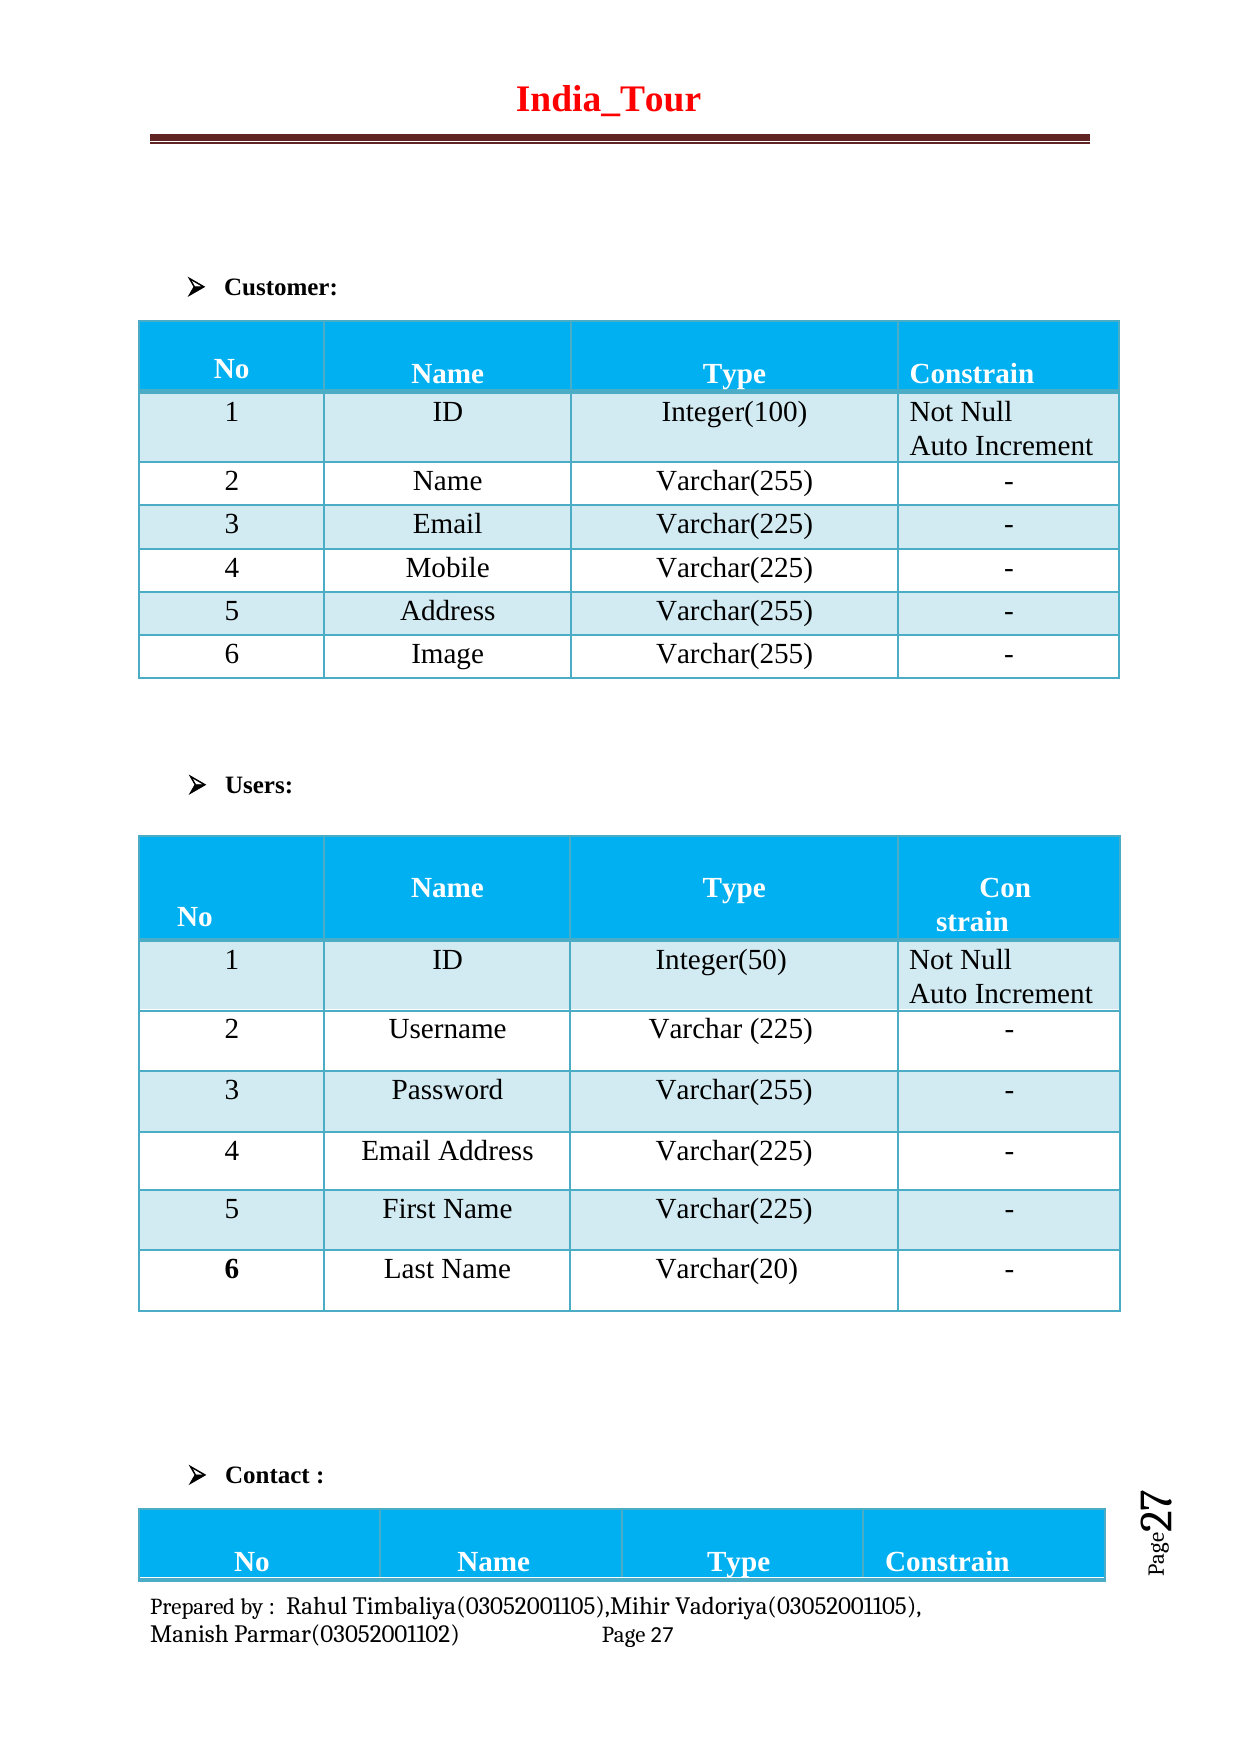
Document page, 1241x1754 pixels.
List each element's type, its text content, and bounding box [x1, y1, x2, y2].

list Customer: [186, 272, 1016, 301]
table_cell 6 [140, 636, 323, 677]
table_cell Address [325, 593, 570, 634]
table_cell First Name [325, 1191, 569, 1249]
table_cell - [899, 636, 1118, 677]
table_cell Name [325, 463, 570, 504]
table_cell - [899, 1133, 1119, 1189]
table_cell 1 [140, 942, 323, 1009]
table_cell Varchar(255) [572, 636, 897, 677]
table_cell Varchar(255) [572, 463, 897, 504]
table_cell Username [325, 1012, 569, 1070]
table_cell 1 [140, 394, 323, 461]
table_cell Varchar(225) [572, 550, 897, 591]
table_header Constrain [899, 837, 1119, 938]
table_header No [140, 1510, 379, 1577]
table_cell - [899, 1251, 1119, 1310]
table_cell Last Name [325, 1251, 569, 1310]
table_cell Image [325, 636, 570, 677]
table_cell Email [325, 506, 570, 548]
table_cell ID [325, 394, 570, 461]
list Users: [187, 770, 1016, 799]
table_cell - [899, 1012, 1119, 1070]
table_cell Varchar(255) [571, 1072, 897, 1131]
table_cell 2 [140, 463, 323, 504]
table_cell 5 [140, 593, 323, 634]
table_cell Varchar(225) [572, 506, 897, 548]
table_cell 3 [140, 506, 323, 548]
table_header Type [572, 322, 897, 389]
table_header Constrain [899, 322, 1118, 389]
table_cell Not Null Auto Increment [899, 942, 1119, 1009]
table_header No [140, 322, 323, 389]
table_cell Password [325, 1072, 569, 1131]
table_cell Varchar(225) [571, 1133, 897, 1189]
table_cell - [899, 506, 1118, 548]
table_cell - [899, 550, 1118, 591]
table_cell - [899, 593, 1118, 634]
table_cell 5 [140, 1191, 323, 1249]
table_cell Integer(50) [571, 942, 897, 1009]
table_cell - [899, 463, 1118, 504]
table_cell Varchar(225) [571, 1191, 897, 1249]
table_cell 2 [140, 1012, 323, 1070]
list Contact : [187, 1461, 1016, 1489]
table_cell Varchar(255) [572, 593, 897, 634]
table_header Type [571, 837, 897, 938]
table_cell 4 [140, 1133, 323, 1189]
table_header No [140, 837, 323, 938]
table_cell Not Null Auto Increment [899, 394, 1118, 461]
table_cell Integer(100) [572, 394, 897, 461]
table_cell - [899, 1191, 1119, 1249]
table_cell 6 [140, 1251, 323, 1310]
table_cell - [899, 1072, 1119, 1131]
table_cell Mobile [325, 550, 570, 591]
table_cell Varchar (225) [571, 1012, 897, 1070]
table_header Name [325, 322, 570, 389]
table_header Constrain [864, 1510, 1104, 1577]
table_header Name [325, 837, 569, 938]
table_cell 4 [140, 550, 323, 591]
table_cell ID [325, 942, 569, 1009]
table_cell Varchar(20) [571, 1251, 897, 1310]
table_header Name [381, 1510, 621, 1577]
table_header Type [623, 1510, 862, 1577]
table_cell Email Address [325, 1133, 569, 1189]
table_cell 3 [140, 1072, 323, 1131]
